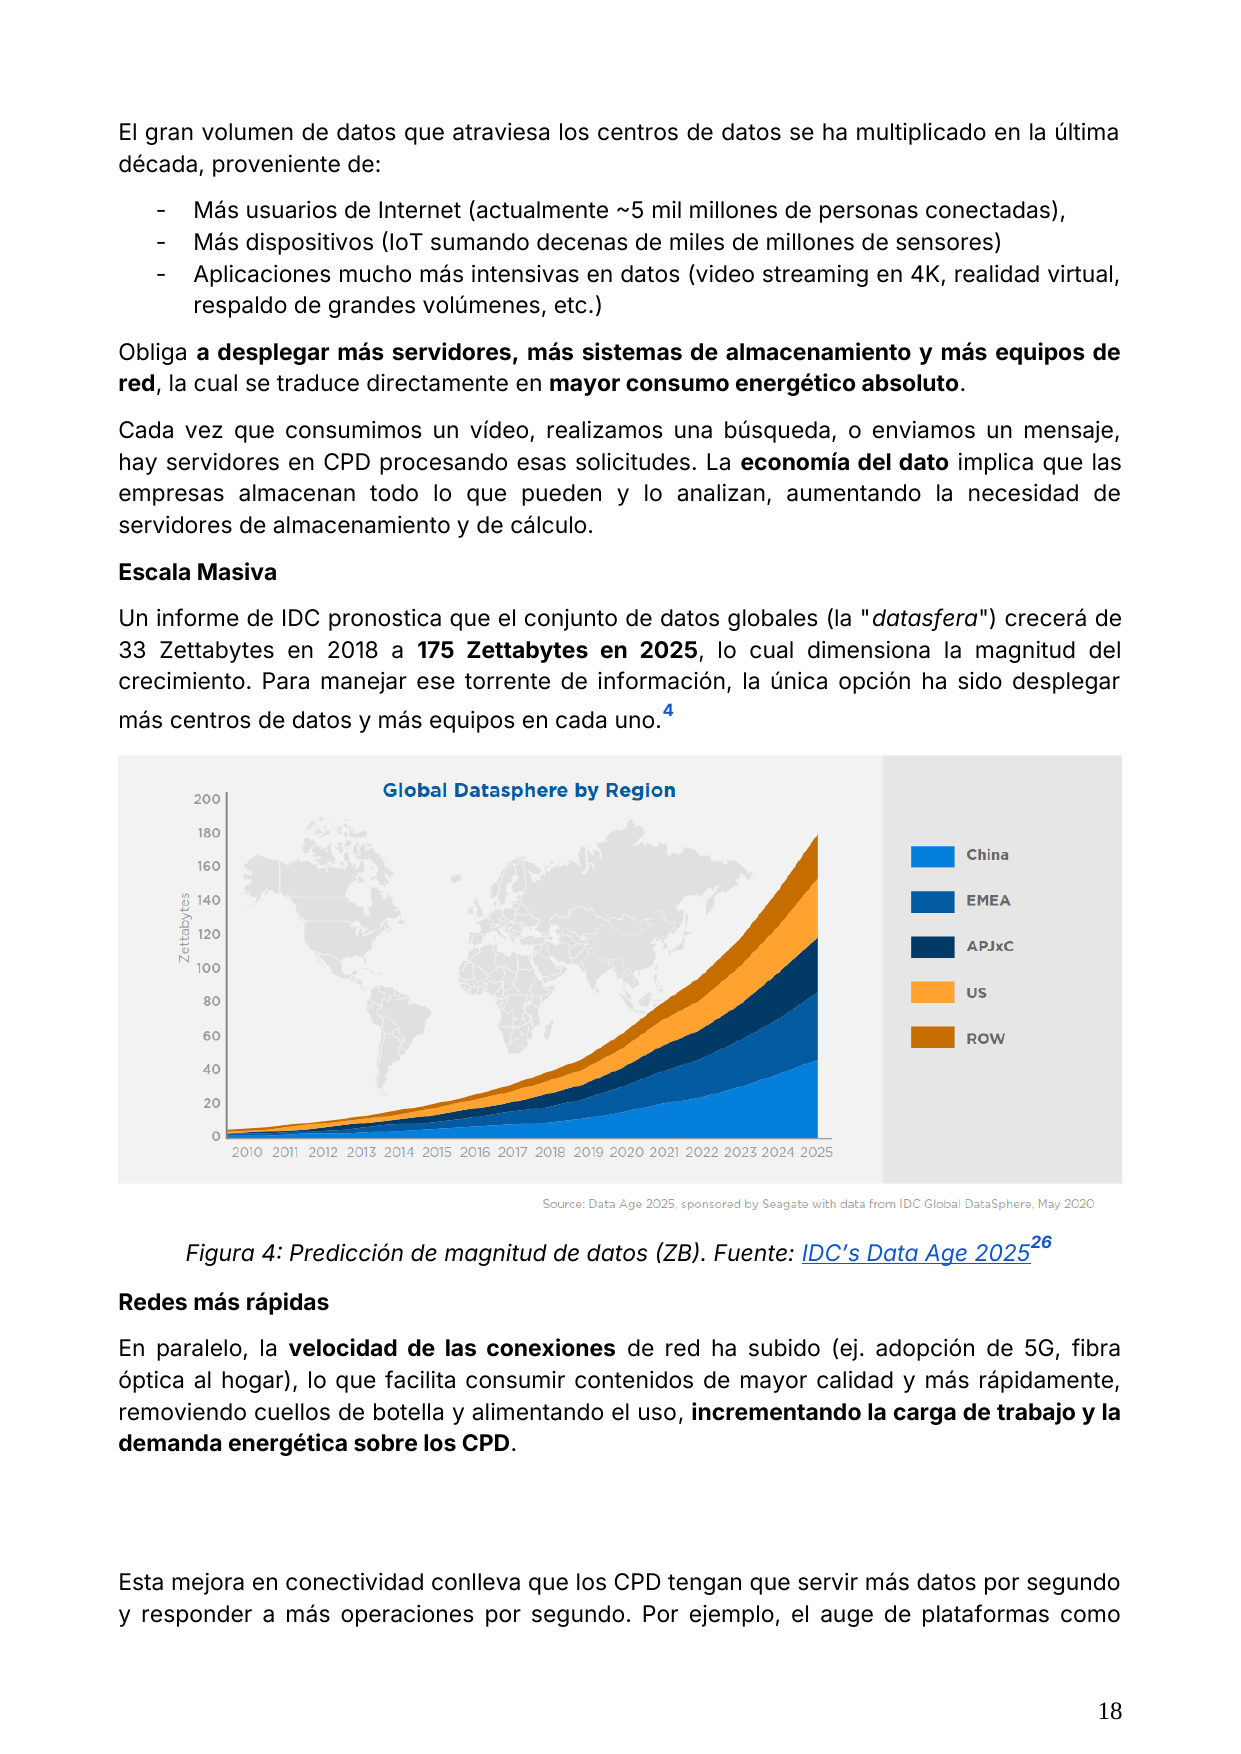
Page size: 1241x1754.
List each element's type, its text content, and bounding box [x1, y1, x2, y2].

text En paralelo, la velocidad de las conexiones de red ha subido (ej. adopción de 5G, fibra óptica al hogar), lo que facilita consumir contenidos de mayor calidad y más rápidamente, removiendo cuellos de botella y alimentando el uso, incrementando la carga de trabajo y la demanda energética sobre los CPD. [118, 1334, 1122, 1457]
text Redes más rápidas [118, 1288, 1122, 1316]
text Cada vez que consumimos un vídeo, realizamos una búsqueda, o enviamos un mensaje, hay servidores en CPD procesando esas solicitudes. La economía del dato implica que las empresas almacenan todo lo que pueden y lo analizan, aumentando la necesidad de servidores de almacenamiento y de cálculo. [118, 416, 1122, 539]
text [118, 1569, 1122, 1628]
list Más usuarios de Internet (actualmente ~5 mil millones de personas conectadas), [156, 196, 1122, 224]
text El gran volumen de datos que atraviesa los centros de datos se ha multiplicado en la última década, proveniente de: [118, 118, 1122, 178]
picture [118, 755, 1123, 1214]
text Figura 4: Predicción de magnitud de datos (ZB). Fuente: IDC’s Data Age 202526 [118, 1233, 1122, 1268]
list Aplicaciones mucho más intensivas en datos (video streaming en 4K, realidad virtual, respaldo de grandes volúmenes, etc.) [156, 260, 1122, 319]
list Más dispositivos (IoT sumando decenas de miles de millones de sensores) [156, 228, 1122, 256]
text Un informe de IDC pronostica que el conjunto de datos globales (la "datasfera") crecerá de 33 Zettabytes en 2018 a 175 Zettabytes en 2025, lo cual dimensiona la magnitud del crecimiento. Para manejar ese torrente de información, la única opción ha sido desplegar más centros de datos y más equipos en cada uno.4 [118, 604, 1122, 736]
text Escala Masiva [118, 558, 1122, 585]
text Obliga a desplegar más servidores, más sistemas de almacenamiento y más equipos de red, la cual se traduce directamente en mayor consumo energético absoluto. [118, 338, 1122, 397]
